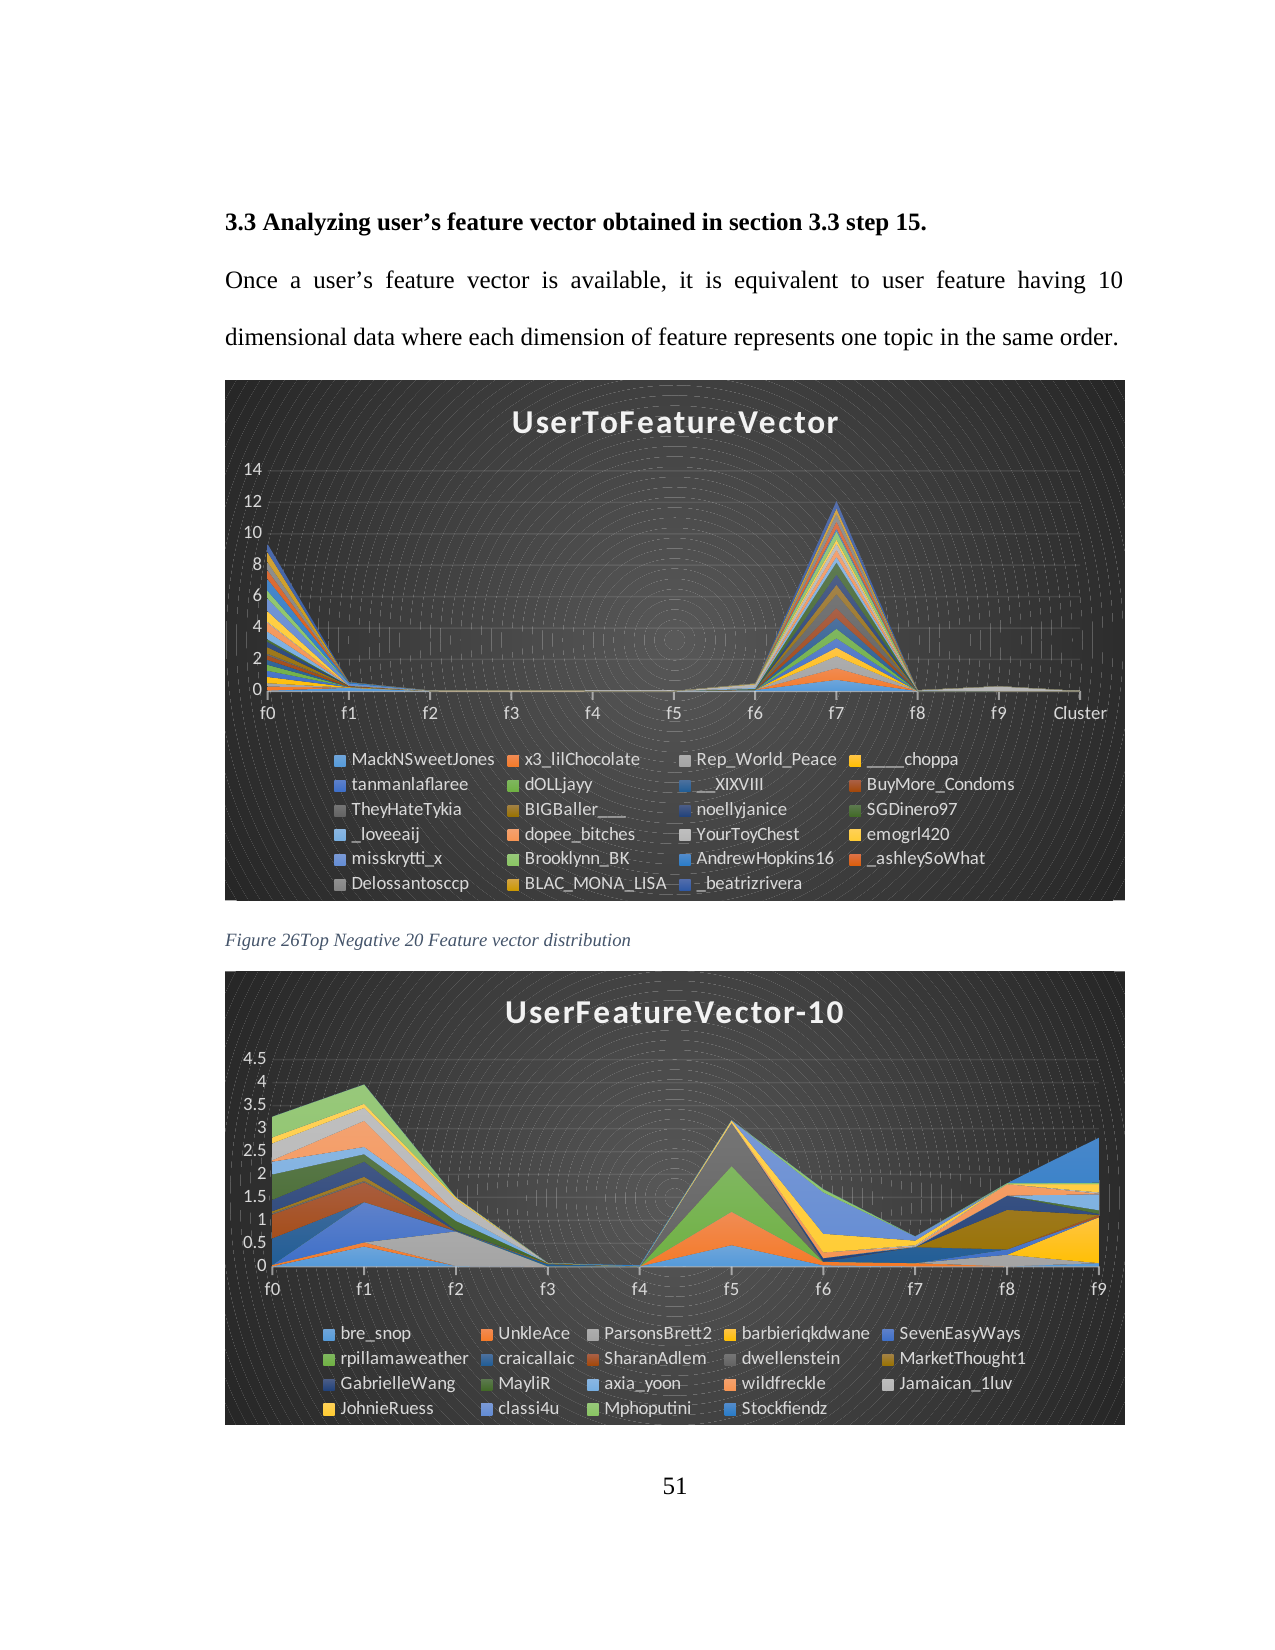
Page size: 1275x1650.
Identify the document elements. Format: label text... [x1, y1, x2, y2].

text Once a user’s feature vector is available, it is equivalent to user feature having 10 dimensional data where each dimension of feature represents one topic in the same order. [225, 265, 1125, 351]
text 3.3 Analyzing user’s feature vector obtained in section 3.3 step 15. [225, 207, 1125, 236]
